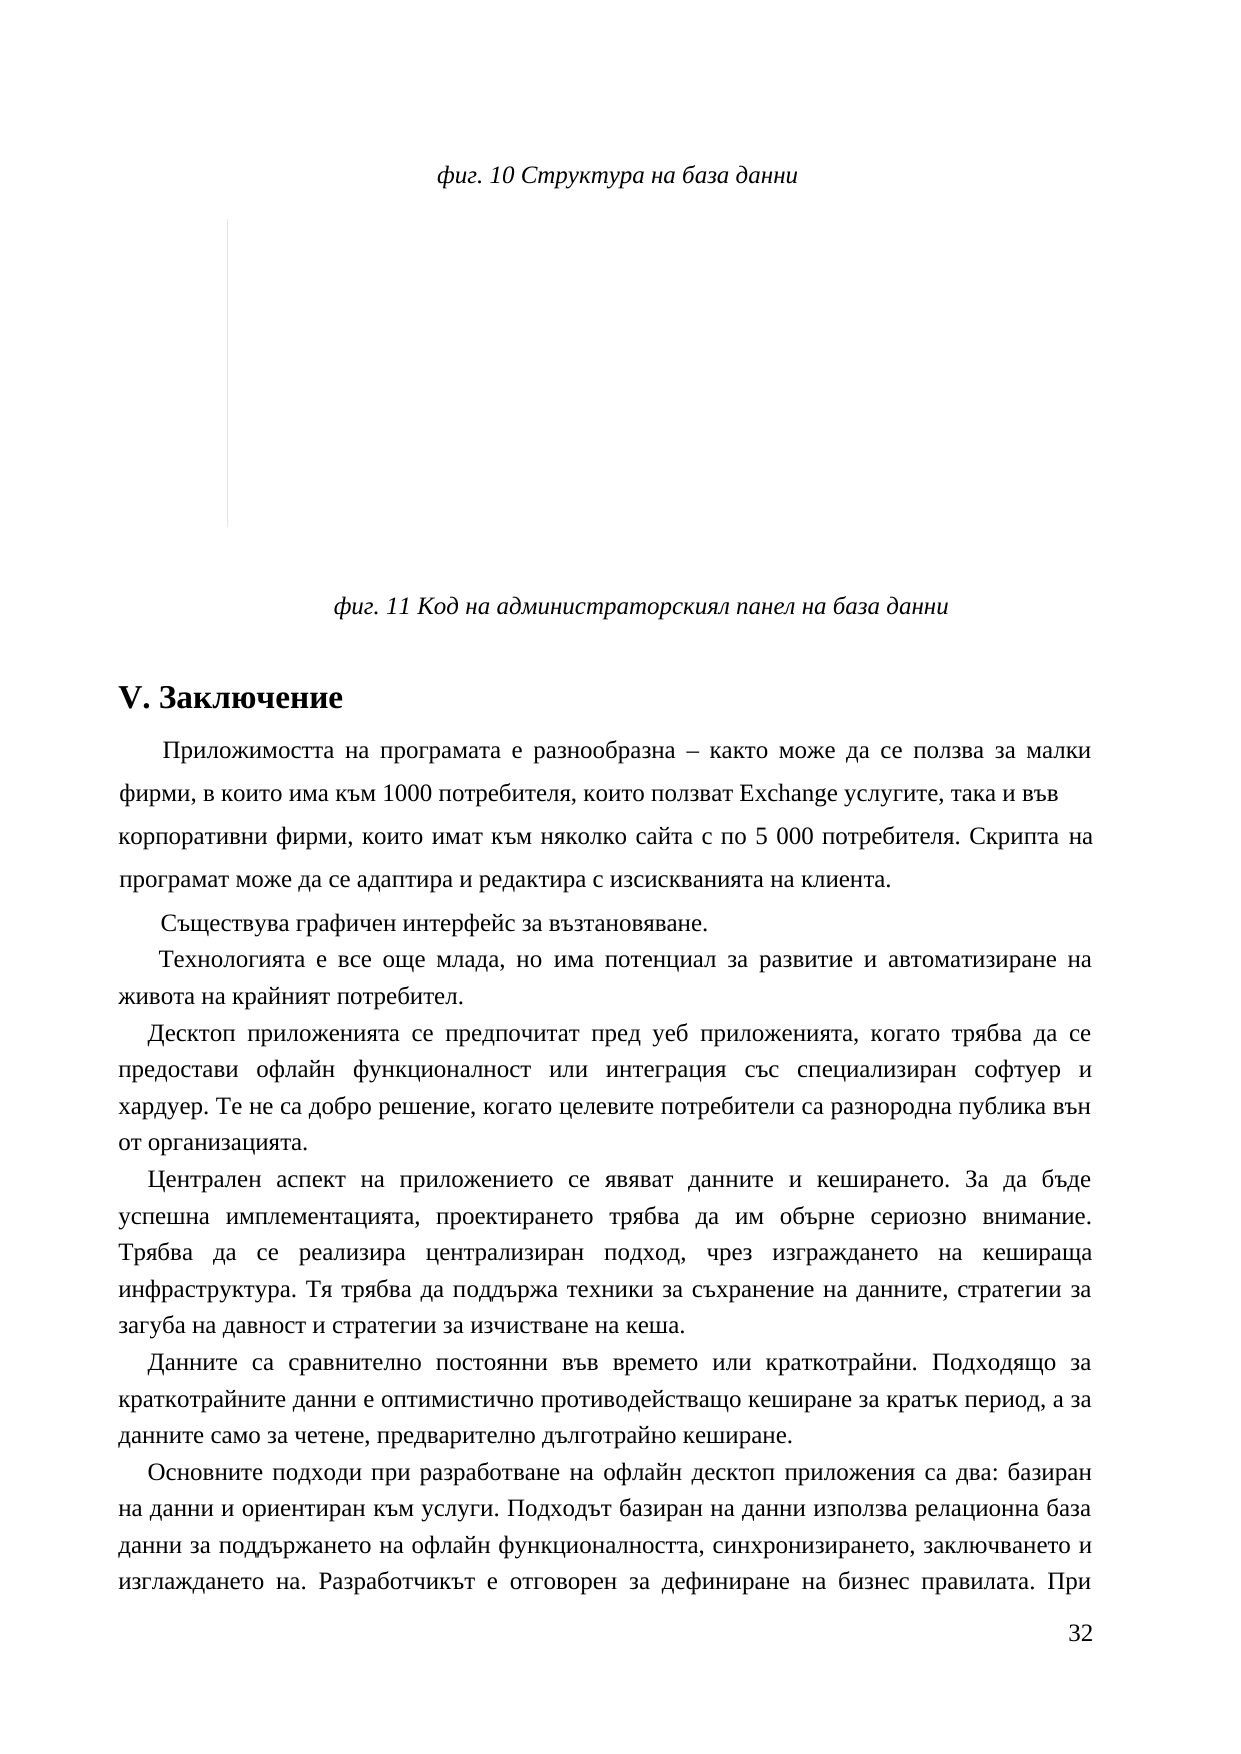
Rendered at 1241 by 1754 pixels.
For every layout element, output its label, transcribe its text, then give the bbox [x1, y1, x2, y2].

text Централен аспект на приложението се явяват данните и кеширането. За да бъде успешна имплементацията, проектирането трябва да им обърне сериозно внимание. Трябва да се реализира централизиран подход, чрез изграждането на кешираща инфраструктура. Тя трябва да поддържа техники за съхранение на данните, стратегии за загуба на давност и стратегии за изчистване на кеша. [118, 1164, 1093, 1339]
subtitle корпоративни фирми, които имат към няколко сайта с по 5 000 потребителя. Скрипта на програмат може да се адаптира и редактира с изсискванията на клиента. [118, 821, 1093, 893]
text Съществува графичен интерфейс за възтановяване. [147, 908, 1093, 936]
subtitle V. Заключение [118, 678, 1167, 716]
text Десктоп приложенията се предпочитат пред уеб приложенията, когато трябва да се предостави офлайн функционалност или интеграция със специализиран софтуер и хардуер. Те не са добро решение, когато целевите потребители са разнородна публика вън от организацията. [118, 1018, 1093, 1156]
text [118, 1457, 1093, 1595]
text фиг. 11 Код на администраторскиял панел на база данни [118, 591, 1167, 620]
text фиг. 10 Структура на база данни [118, 160, 1167, 189]
text Технологията е все още млада, но има потенциал за развитие и автоматизиране на живота на крайният потребител. [118, 944, 1093, 1010]
text Данните са сравнително постоянни във времето или краткотрайни. Подходящо за краткотрайните данни е оптимистично противодействащо кеширане за кратък период, а за данните само за четене, предварително дълготрайно кеширане. [118, 1347, 1093, 1449]
subtitle Приложимостта на програмата е разнообразна – както може да се ползва за малки фирми, в които има към 1000 потребителя, които ползват Exchange услугите, така и във [119, 735, 1093, 807]
